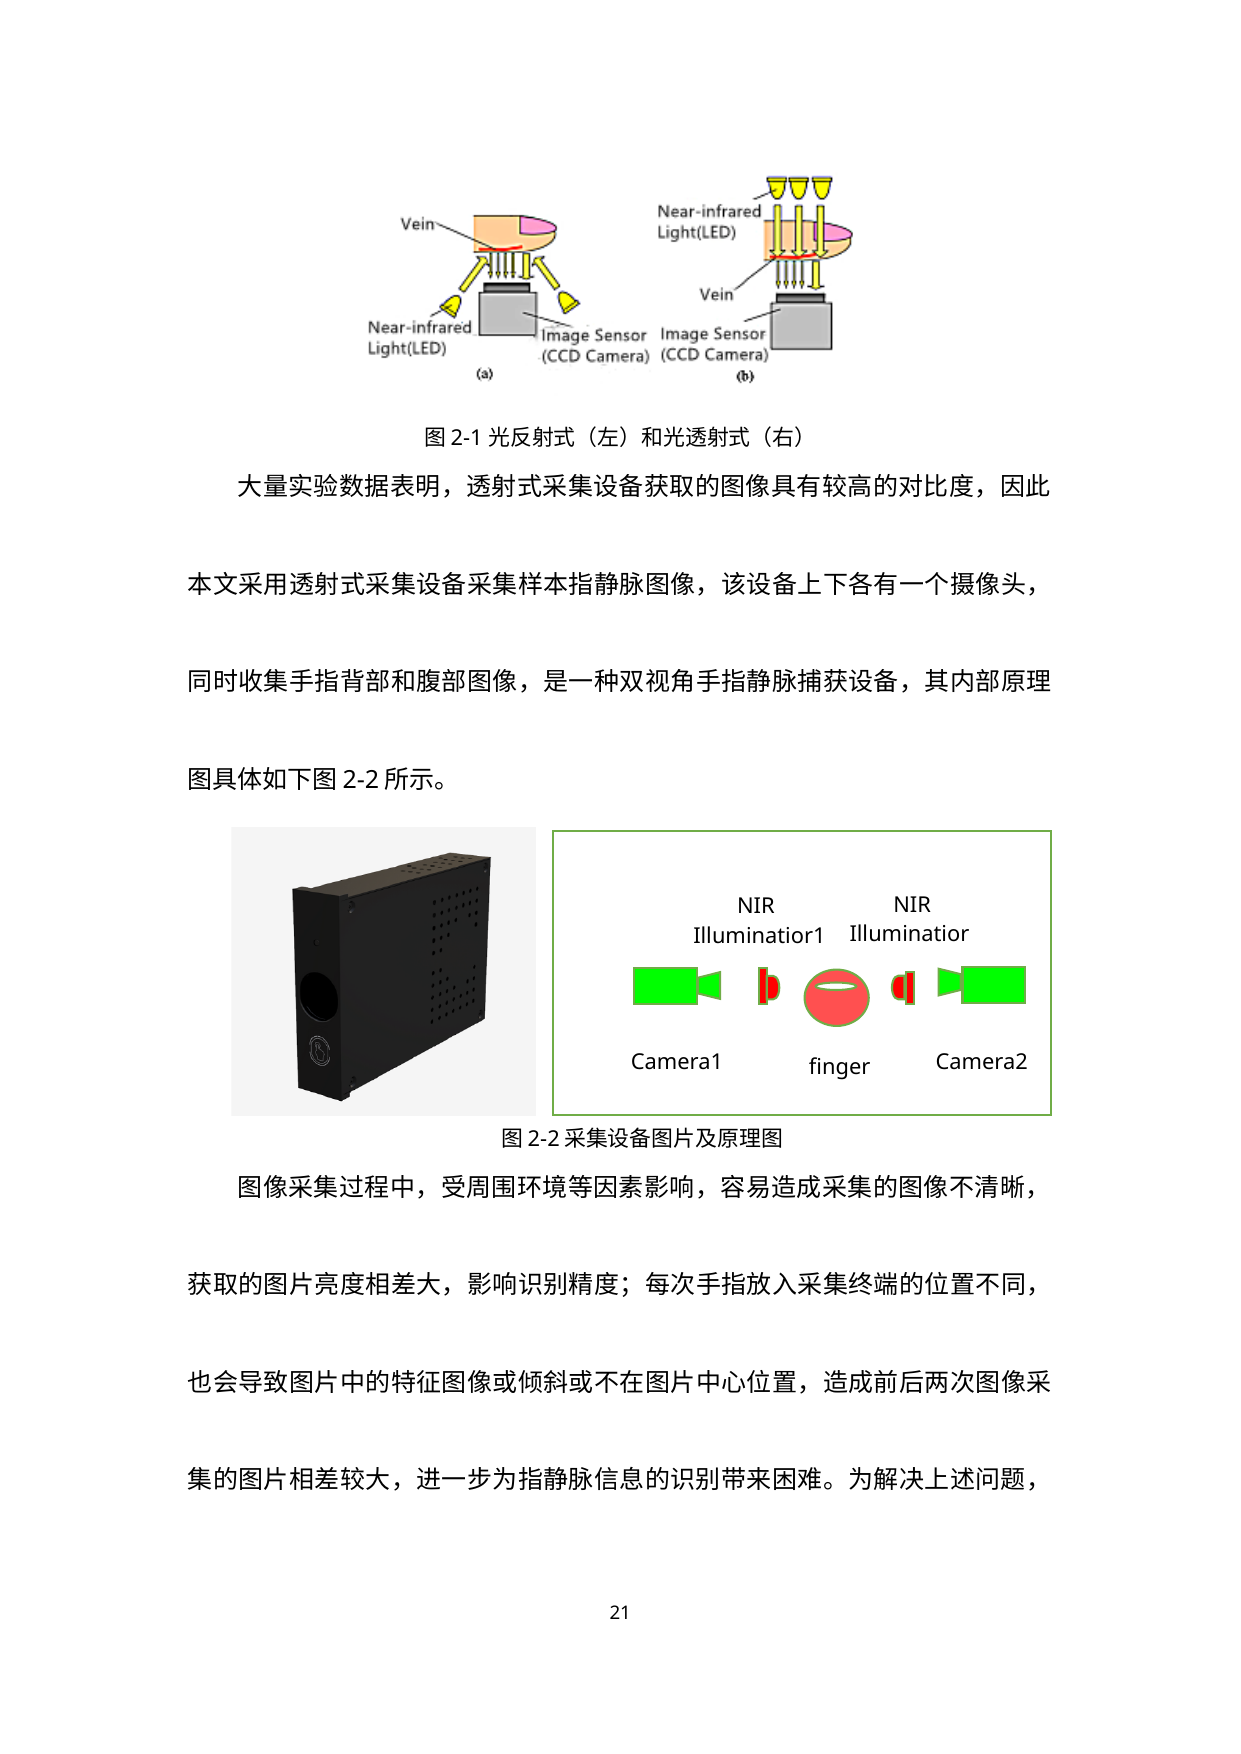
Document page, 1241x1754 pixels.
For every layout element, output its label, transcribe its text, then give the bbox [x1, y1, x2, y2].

picture [231, 827, 536, 1116]
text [187, 1153, 1053, 1510]
text 图2-1 光反射式（左）和光透射式（右） [187, 420, 1053, 452]
text 图2-2采集设备图片及原理图 [187, 1120, 1053, 1153]
text 大量实验数据表明，透射式采集设备获取的图像具有较高的对比度，因此本文采用透射式采集设备采集样本指静脉图像，该设备上下各有一个摄像头，同时收集手指背部和腹部图像，是一种双视角手指静脉捕获设备，其内部原理图具体如下图2-2所示。 [187, 452, 1053, 810]
picture [363, 159, 878, 402]
